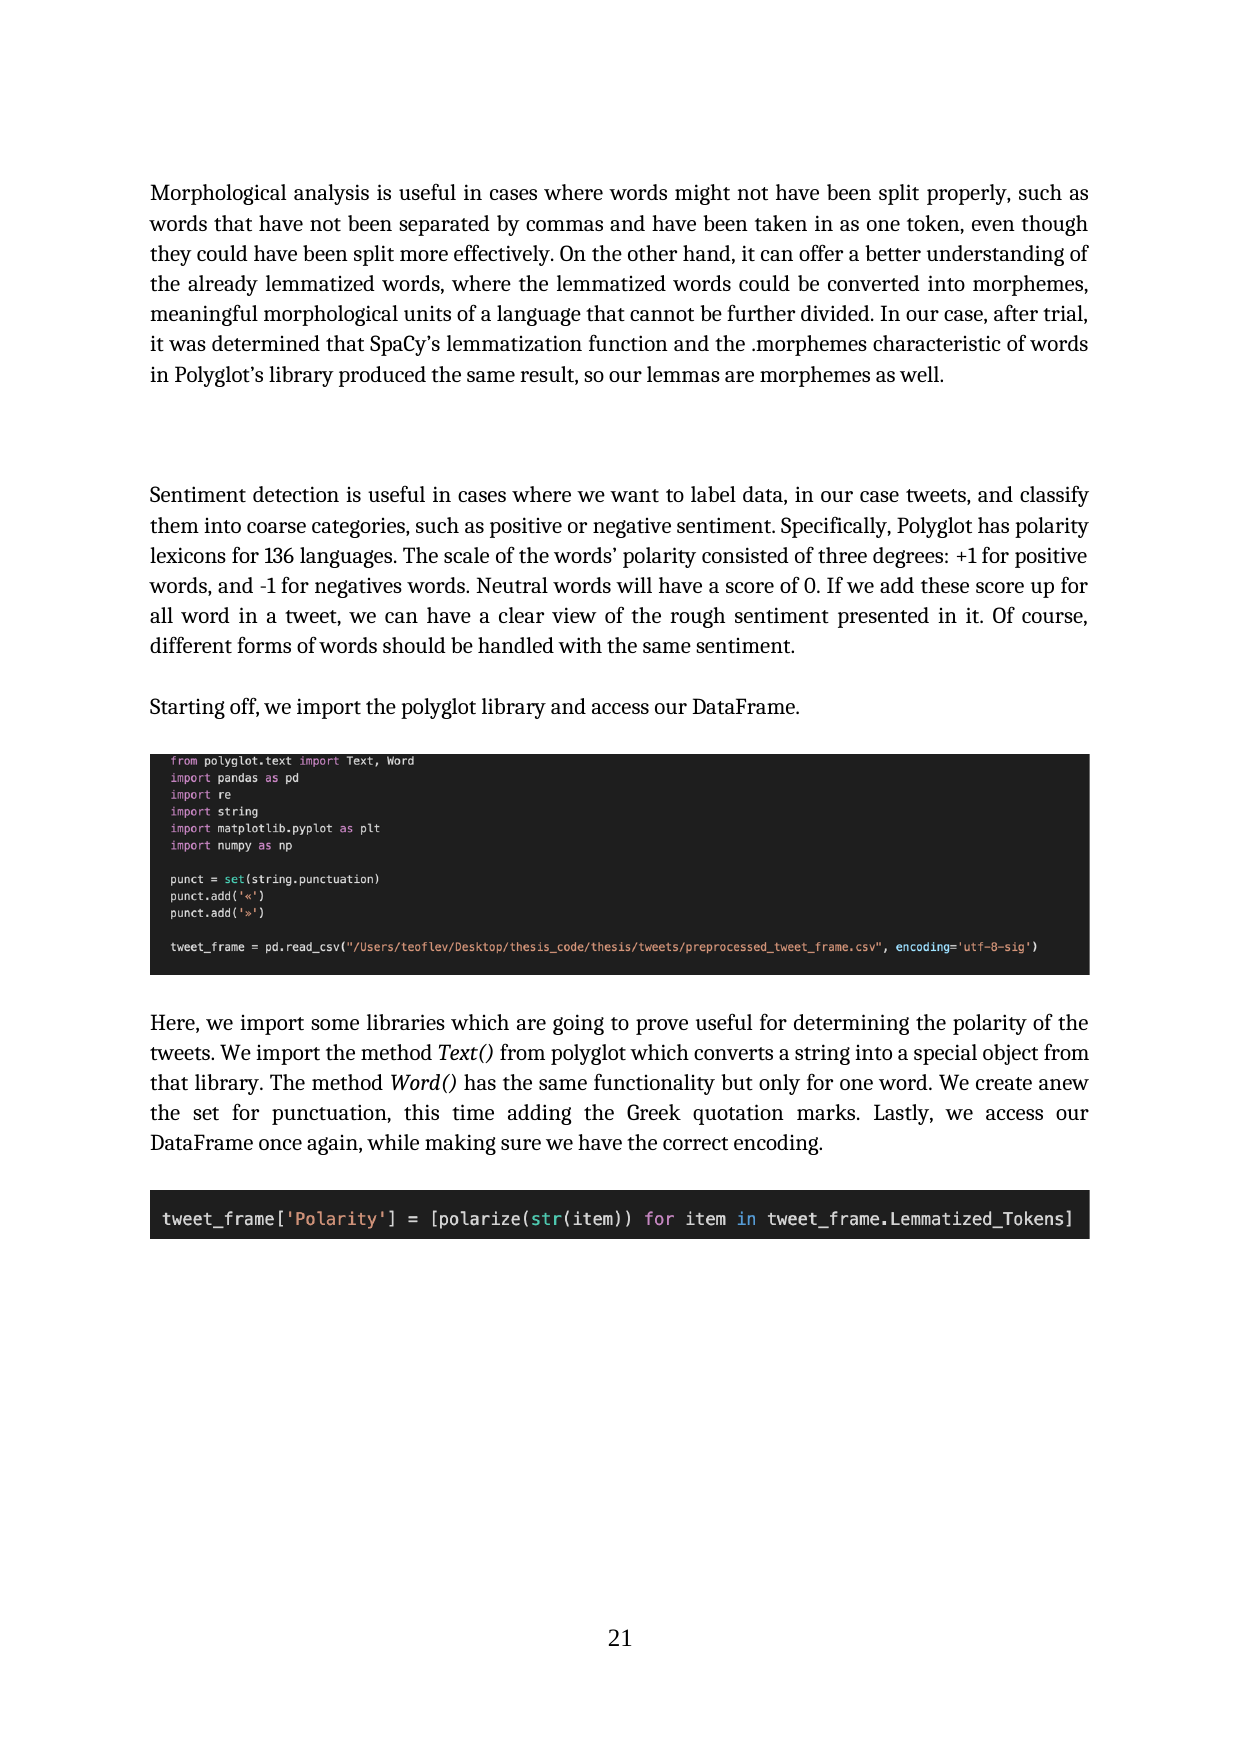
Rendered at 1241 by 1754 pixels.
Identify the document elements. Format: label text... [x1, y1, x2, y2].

picture [150, 754, 1090, 975]
picture [150, 1190, 1090, 1239]
text Starting off, we import the polyglot library and access our DataFrame. [150, 694, 1090, 720]
text Here, we import some libraries which are going to prove useful for determining the polarity of the tweets. We import the method Text() from polyglot which converts a string into a special object from that library. The method Word() has the same functionality but only for one word. We create anew the set for punctuation, this time adding the Greek quotation marks. Lastly, we access our DataFrame once again, while making sure we have the correct encoding. [150, 1009, 1090, 1156]
text Sentiment detection is useful in cases where we want to label data, in our case tweets, and classify them into coarse categories, such as positive or negative sentiment. Specifically, Polyglot has polarity lexicons for 136 languages. The scale of the words’ polarity consisted of three degrees: +1 for positive words, and -1 for negatives words. Neutral words will have a score of 0. If we add these score up for all word in a tweet, we can have a clear view of the rough sentiment presented in it. Of course, different forms of words should be handled with the same sentiment. [150, 482, 1090, 660]
text Morphological analysis is useful in cases where words might not have been split properly, such as words that have not been separated by commas and have been taken in as one token, even though they could have been split more effectively. On the other hand, it can offer a better understanding of the already lemmatized words, where the lemmatized words could be converted into morphemes, meaningful morphological units of a language that cannot be further divided. In our case, after trial, it was determined that SpaCy’s lemmatization function and the .morphemes characteristic of words in Polyglot’s library produced the same result, so our lemmas are morphemes as well. [150, 180, 1090, 388]
